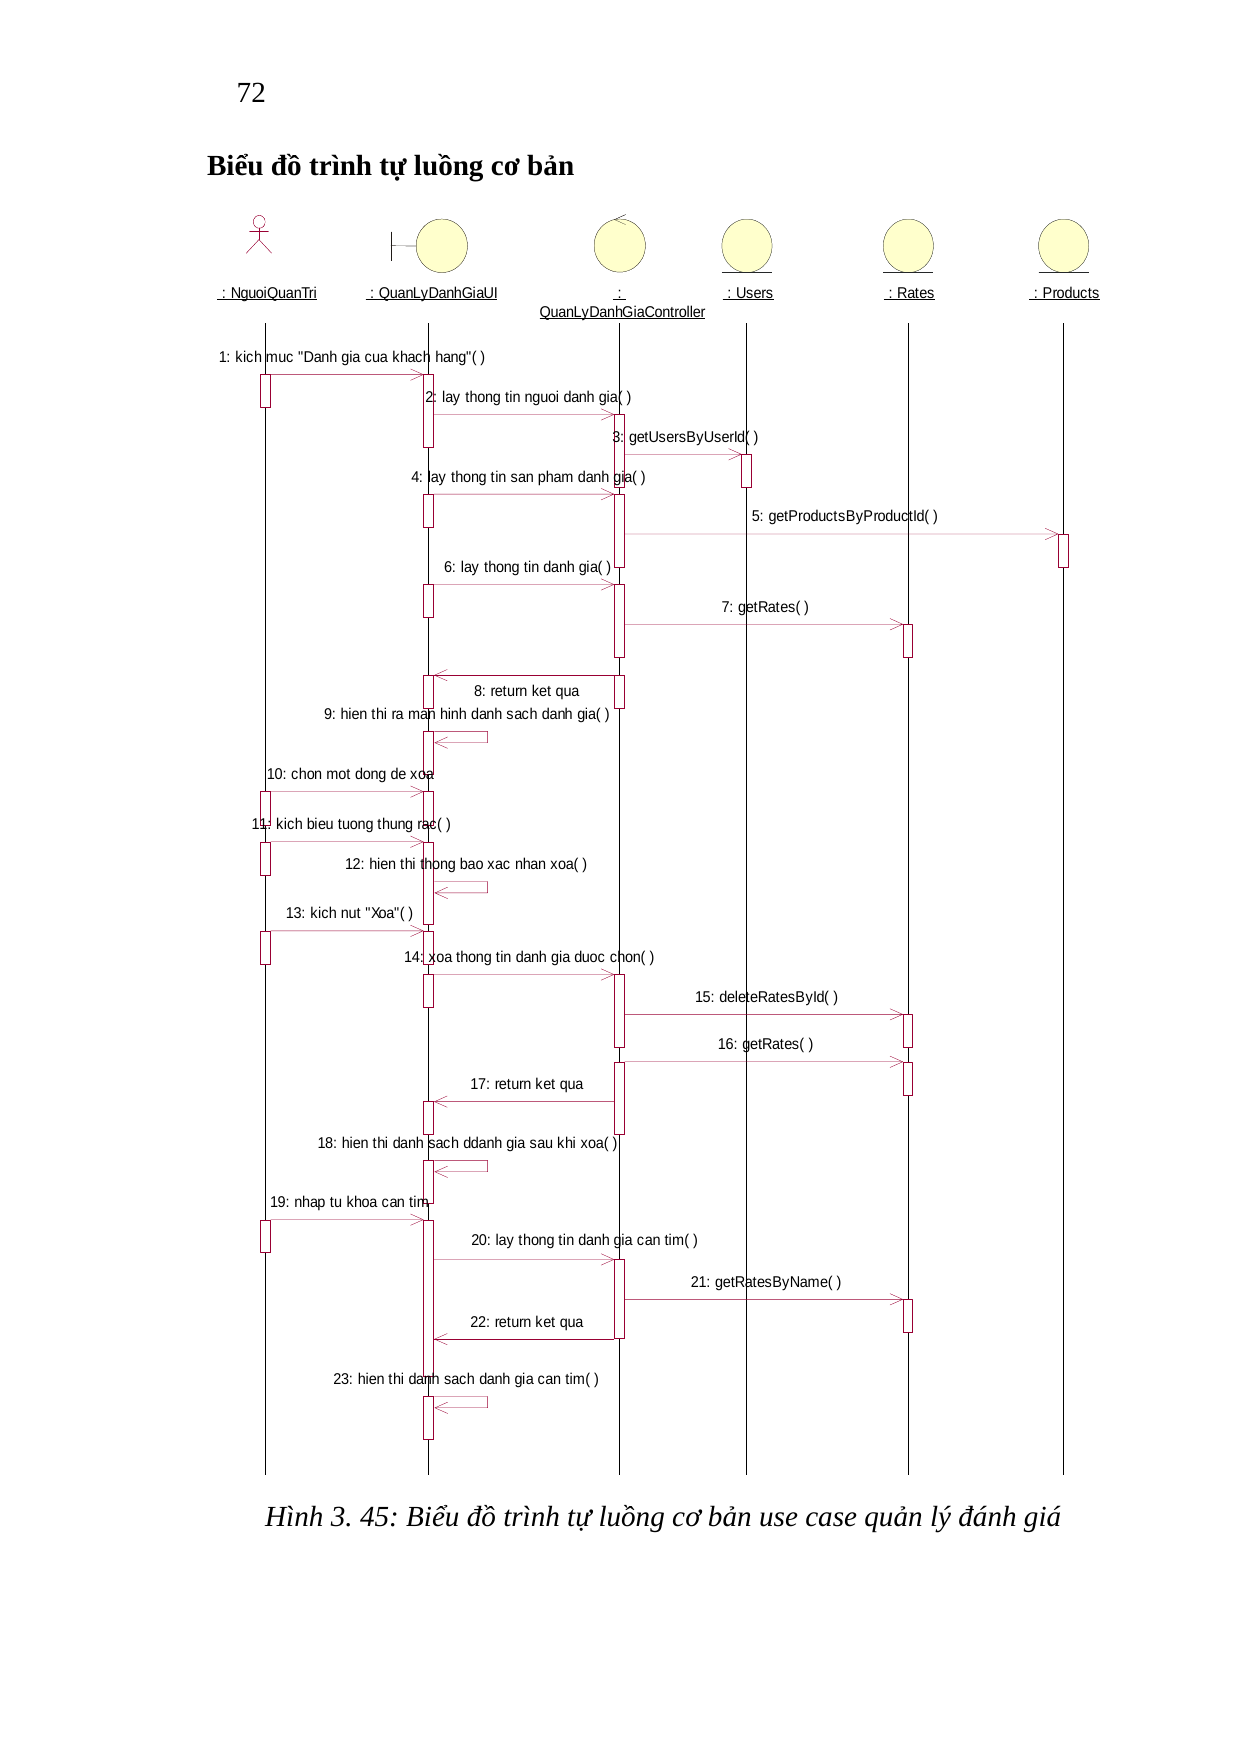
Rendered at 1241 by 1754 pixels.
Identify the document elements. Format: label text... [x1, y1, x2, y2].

text Hình 3. 45: Biểu đồ trình tự luồng cơ bản use case quản lý đánh giá [207, 1499, 1122, 1533]
text Biểu đồ trình tự luồng cơ bản [207, 148, 1122, 181]
